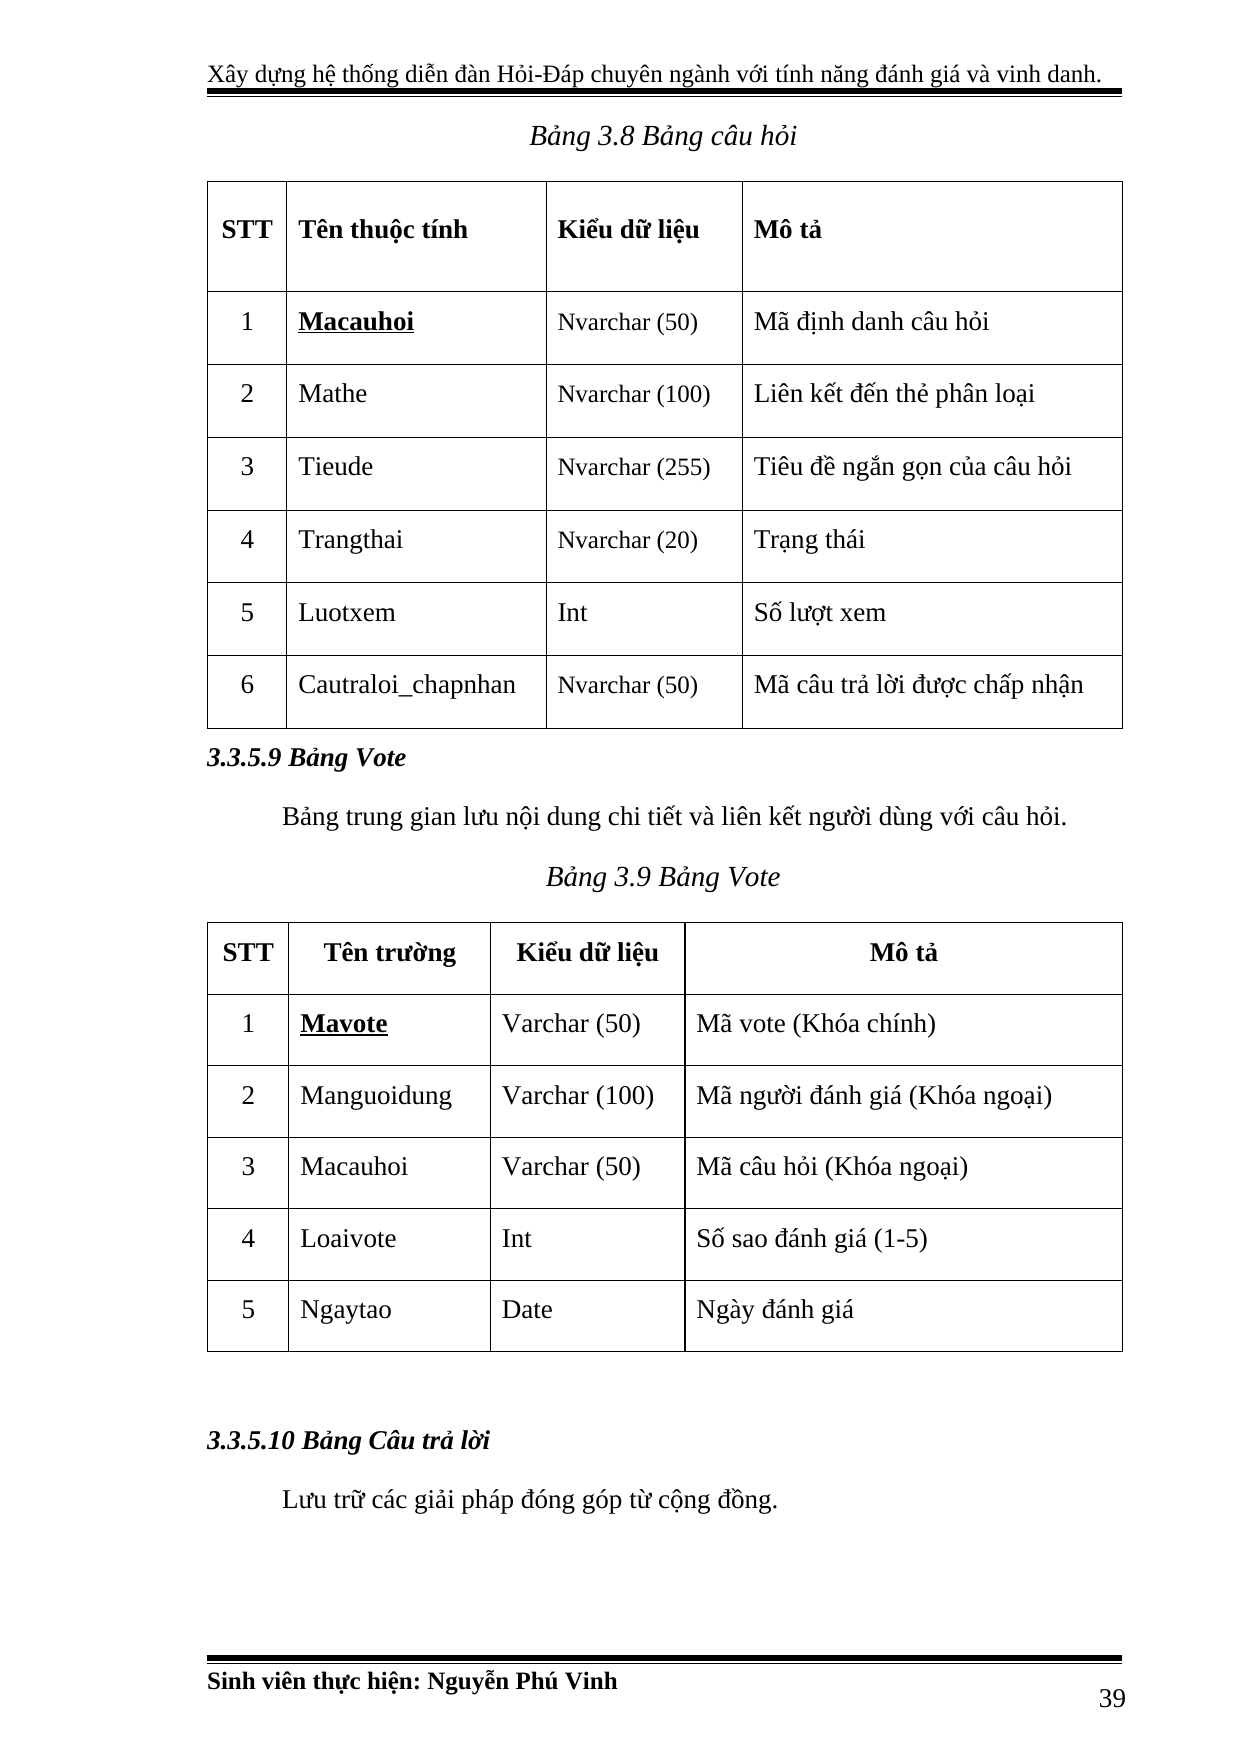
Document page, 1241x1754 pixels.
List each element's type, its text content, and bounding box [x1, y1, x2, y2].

table_cell 2 [208, 1066, 288, 1137]
table_header Tên thuộc tính [287, 182, 546, 291]
table_header Kiểu dữ liệu [547, 182, 742, 291]
table_cell Mã người đánh giá (Khóa ngoại) [686, 1066, 1122, 1137]
table_cell Date [491, 1281, 684, 1351]
table_cell Mã vote (Khóa chính) [686, 995, 1122, 1065]
table_cell Varchar (50) [491, 1138, 684, 1208]
table_cell 4 [208, 1209, 288, 1279]
table_header STT [208, 182, 286, 291]
text Bảng trung gian lưu nội dung chi tiết và liên kết người dùng với câu hỏi. [207, 800, 1122, 831]
table_cell 3 [208, 1138, 288, 1208]
table_cell Trạng thái [743, 511, 1122, 582]
table_cell Nvarchar (100) [547, 365, 742, 437]
table_header Mô tả [686, 923, 1122, 994]
table_cell 3 [208, 438, 286, 509]
table_cell Mathe [287, 365, 546, 437]
table_cell Trangthai [287, 511, 546, 582]
table_header STT [208, 923, 288, 994]
text Bảng 3.8 Bảng câu hỏi [207, 118, 1122, 152]
table_cell Số sao đánh giá (1-5) [686, 1209, 1122, 1279]
table_cell Liên kết đến thẻ phân loại [743, 365, 1122, 437]
table_cell Mã câu hỏi (Khóa ngoại) [686, 1138, 1122, 1208]
text Bảng 3.9 Bảng Vote [207, 859, 1122, 893]
table_cell 4 [208, 511, 286, 582]
table_cell Mã định danh câu hỏi [743, 292, 1122, 364]
table_cell 1 [208, 292, 286, 364]
table_cell Loaivote [289, 1209, 490, 1279]
table_cell Mã câu trả lời được chấp nhận [743, 656, 1122, 728]
table_cell Cautraloi_chapnhan [287, 656, 546, 728]
table_cell Tiêu đề ngắn gọn của câu hỏi [743, 438, 1122, 509]
table_cell Tieude [287, 438, 546, 509]
table_header Kiểu dữ liệu [491, 923, 684, 994]
table_cell 2 [208, 365, 286, 437]
subtitle Bảng Vote [207, 741, 1122, 772]
table_cell Nvarchar (50) [547, 656, 742, 728]
table_cell 1 [208, 995, 288, 1065]
table_cell Mavote [289, 995, 490, 1065]
table_cell Ngày đánh giá [686, 1281, 1122, 1351]
table_cell Nvarchar (50) [547, 292, 742, 364]
table_cell Nvarchar (20) [547, 511, 742, 582]
table_header Mô tả [743, 182, 1122, 291]
table_cell Macauhoi [289, 1138, 490, 1208]
table_cell Macauhoi [287, 292, 546, 364]
table_cell Varchar (100) [491, 1066, 684, 1137]
text Lưu trữ các giải pháp đóng góp từ cộng đồng. [207, 1483, 1122, 1514]
table_cell Manguoidung [289, 1066, 490, 1137]
subtitle Bảng Câu trả lời [207, 1424, 1122, 1455]
table_cell Int [491, 1209, 684, 1279]
table_cell Số lượt xem [743, 583, 1122, 655]
table_header Tên trường [289, 923, 490, 994]
table_cell Varchar (50) [491, 995, 684, 1065]
table_cell Ngaytao [289, 1281, 490, 1351]
table_cell Luotxem [287, 583, 546, 655]
table_cell 5 [208, 583, 286, 655]
table_cell 5 [208, 1281, 288, 1351]
table_cell Nvarchar (255) [547, 438, 742, 509]
table_cell Int [547, 583, 742, 655]
table_cell 6 [208, 656, 286, 728]
